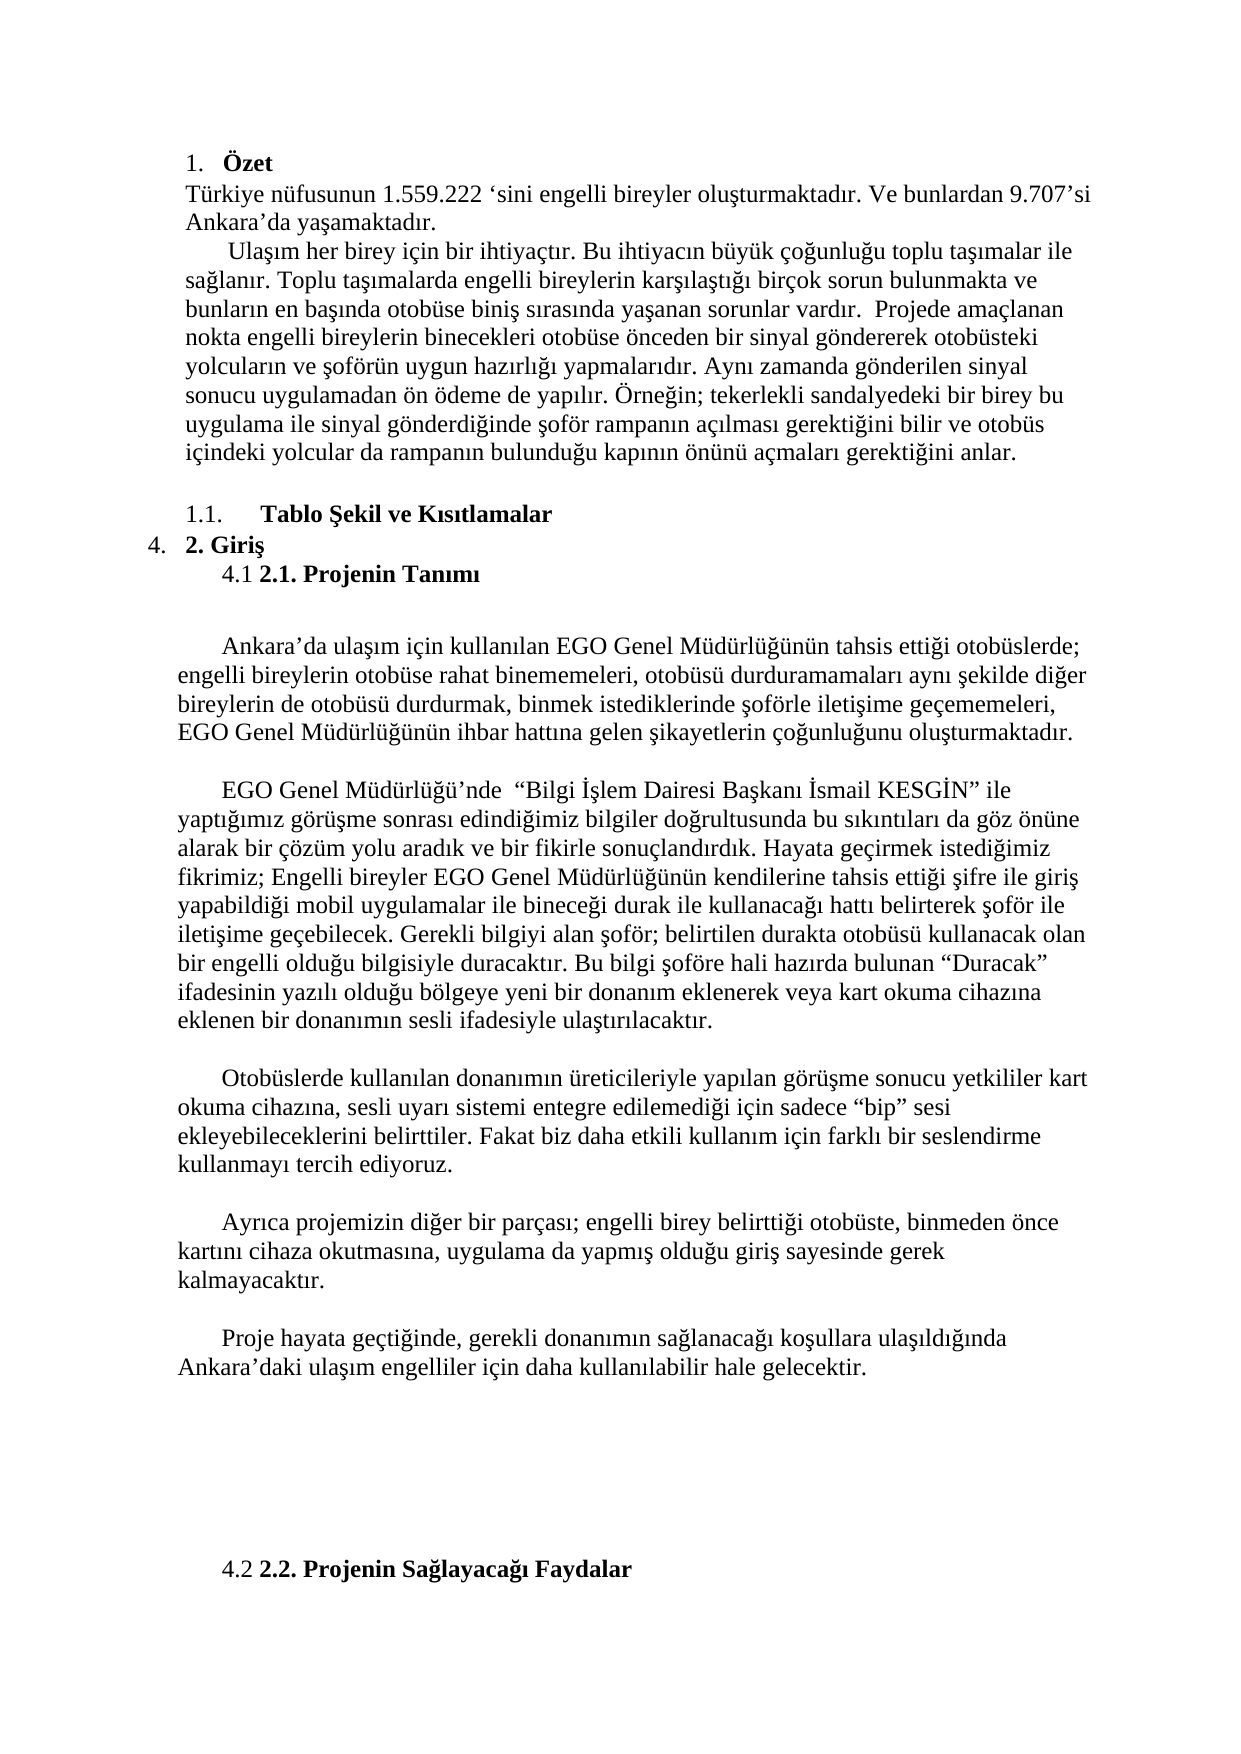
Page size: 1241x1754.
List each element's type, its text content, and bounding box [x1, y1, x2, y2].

text Türkiye nüfusunun 1.559.222 ‘sini engelli bireyler oluşturmaktadır. Ve bunlardan 9.707’si Ankara’da yaşamaktadır. [185, 179, 1093, 236]
subtitle 2.1. Projenin Tanımı [222, 559, 1093, 588]
text EGO Genel Müdürlüğü’nde “Bilgi İşlem Dairesi Başkanı İsmail KESGİN” ile yaptığımız görüşme sonrası edindiğimiz bilgiler doğrultusunda bu sıkıntıları da göz önüne alarak bir çözüm yolu aradık ve bir fikirle sonuçlandırdık. Hayata geçirmek istediğimiz fikrimiz; Engelli bireyler EGO Genel Müdürlüğünün kendilerine tahsis ettiği şifre ile giriş yapabildiği mobil uygulamalar ile bineceği durak ile kullanacağı hattı belirterek şoför ile iletişime geçebilecek. Gerekli bilgiyi alan şoför; belirtilen durakta otobüsü kullanacak olan bir engelli olduğu bilgisiyle duracaktır. Bu bilgi şoföre hali hazırda bulunan “Duracak” ifadesinin yazılı olduğu bölgeye yeni bir donanım eklenerek veya kart okuma cihazına eklenen bir donanımın sesli ifadesiyle ulaştırılacaktır. [177, 775, 1093, 1034]
text Proje hayata geçtiğinde, gerekli donanımın sağlanacağı koşullara ulaşıldığında Ankara’daki ulaşım engelliler için daha kullanılabilir hale gelecektir. [177, 1323, 1093, 1380]
text Ankara’da ulaşım için kullanılan EGO Genel Müdürlüğünün tahsis ettiği otobüslerde; engelli bireylerin otobüse rahat binememeleri, otobüsü durduramamaları aynı şekilde diğer bireylerin de otobüsü durdurmak, binmek istediklerinde şoförle iletişime geçememeleri, EGO Genel Müdürlüğünün ihbar hattına gelen şikayetlerin çoğunluğunu oluşturmaktadır. [177, 631, 1093, 746]
subtitle Tablo Şekil ve Kısıtlamalar [185, 499, 1093, 528]
subtitle 2. Giriş [148, 530, 1093, 559]
text Ulaşım her birey için bir ihtiyaçtır. Bu ihtiyacın büyük çoğunluğu toplu taşımalar ile sağlanır. Toplu taşımalarda engelli bireylerin karşılaştığı birçok sorun bulunmakta ve bunların en başında otobüse biniş sırasında yaşanan sorunlar vardır. Projede amaçlanan nokta engelli bireylerin binecekleri otobüse önceden bir sinyal göndererek otobüsteki yolcuların ve şoförün uygun hazırlığı yapmalarıdır. Aynı zamanda gönderilen sinyal sonucu uygulamadan ön ödeme de yapılır. Örneğin; tekerlekli sandalyedeki bir birey bu uygulama ile sinyal gönderdiğinde şoför rampanın açılması gerektiğini bilir ve otobüs içindeki yolcular da rampanın bulunduğu kapının önünü açmaları gerektiğini anlar. [185, 236, 1093, 466]
subtitle 2.2. Projenin Sağlayacağı Faydalar [222, 1554, 1093, 1583]
text Ayrıca projemizin diğer bir parçası; engelli birey belirttiği otobüste, binmeden önce kartını cihaza okutmasına, uygulama da yapmış olduğu giriş sayesinde gerek kalmayacaktır. [177, 1207, 1093, 1294]
text Otobüslerde kullanılan donanımın üreticileriyle yapılan görüşme sonucu yetkililer kart okuma cihazına, sesli uyarı sistemi entegre edilemediği için sadece “bip” sesi ekleyebileceklerini belirttiler. Fakat biz daha etkili kullanım için farklı bir seslendirme kullanmayı tercih ediyoruz. [177, 1063, 1093, 1178]
subtitle Özet [185, 148, 1093, 176]
